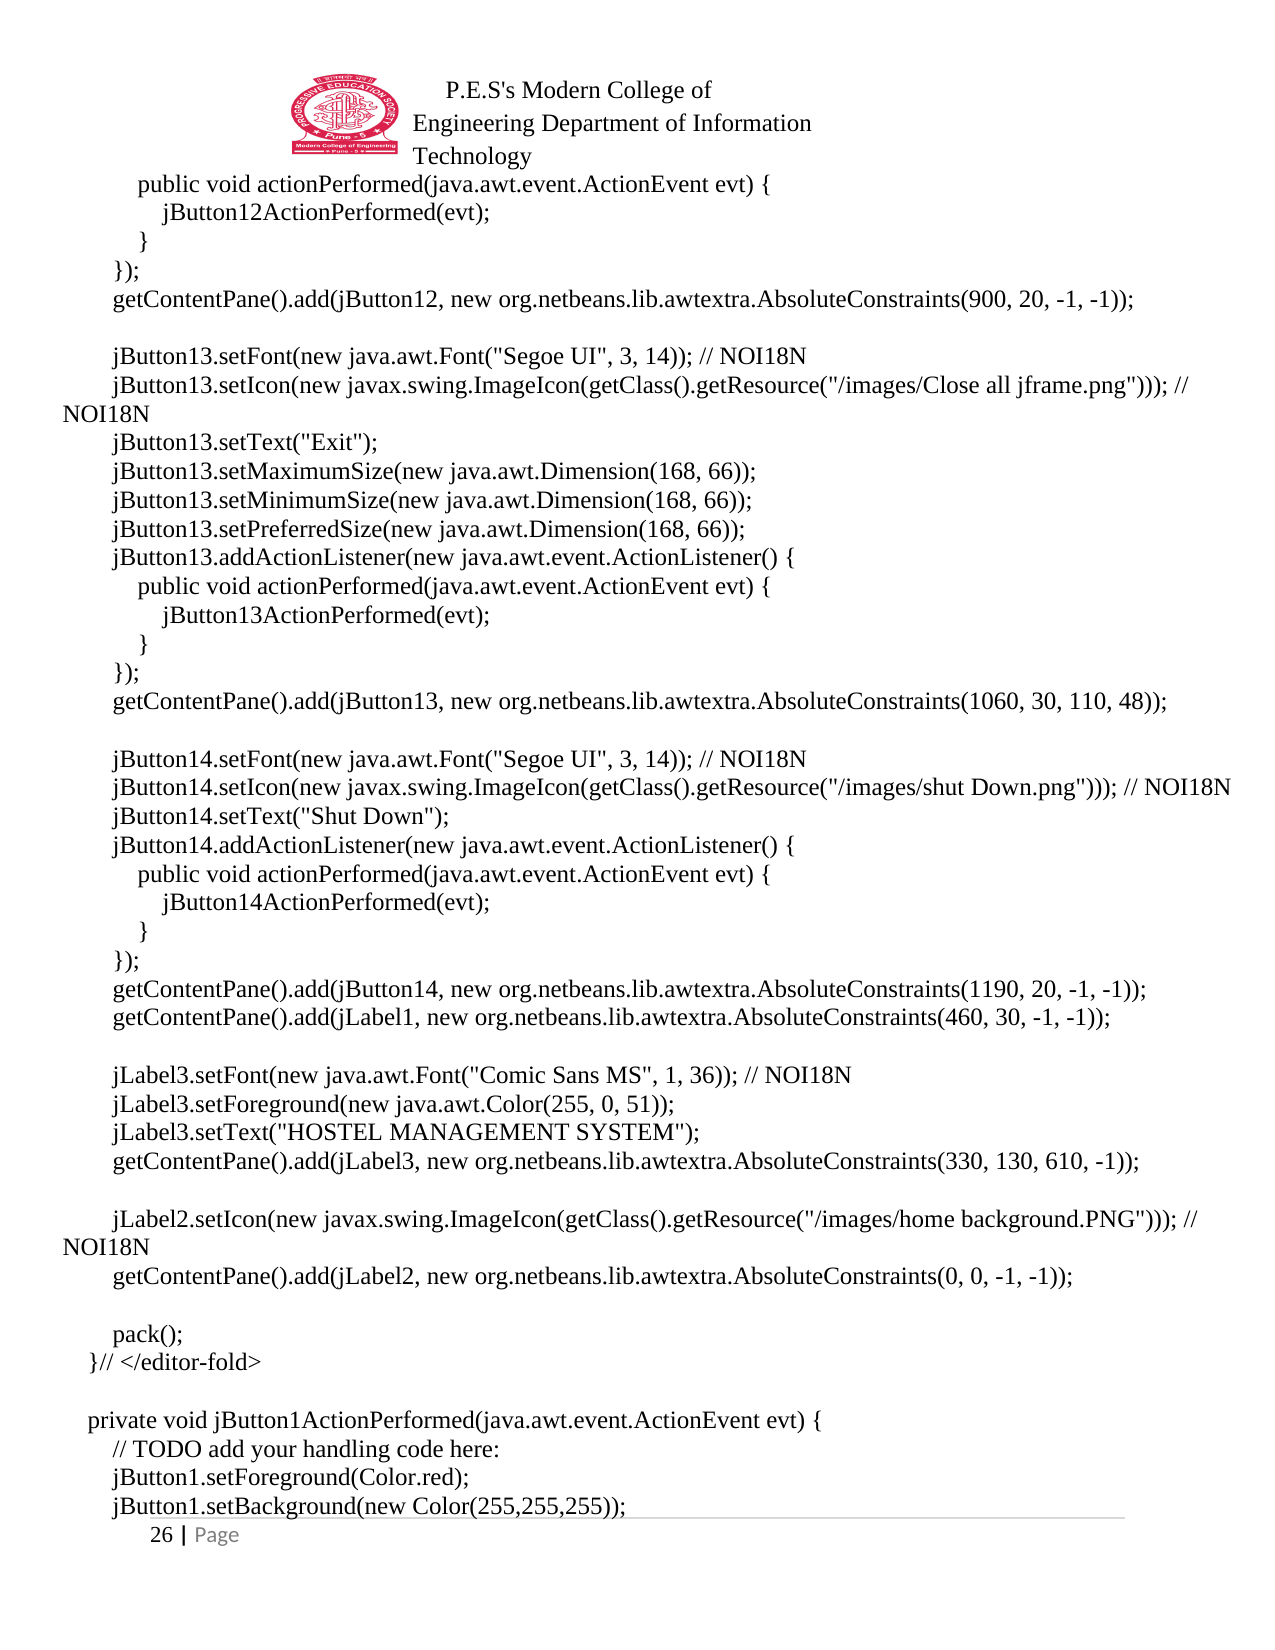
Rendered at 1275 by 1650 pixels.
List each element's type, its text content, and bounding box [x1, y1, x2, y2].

text public void actionPerformed(java.awt.event.ActionEvent evt) { [62, 169, 1275, 197]
text private void jButton1ActionPerformed(java.awt.event.ActionEvent evt) { [62, 1405, 1275, 1434]
text jButton14.addActionListener(new java.awt.event.ActionListener() { [62, 830, 1275, 859]
text jButton1.setForeground(Color.red); [62, 1462, 1275, 1491]
text jButton13.setPreferredSize(new java.awt.Dimension(168, 66)); [62, 514, 1275, 542]
text jButton12ActionPerformed(evt); [62, 197, 1275, 226]
text jButton14.setIcon(new javax.swing.ImageIcon(getClass().getResource("/images/shut Down.png"))); // NOI18N [62, 772, 1275, 801]
text }// </editor-fold> [62, 1347, 1275, 1376]
text jButton13.setMinimumSize(new java.awt.Dimension(168, 66)); [62, 485, 1275, 514]
text } [62, 916, 1275, 945]
text // TODO add your handling code here: [62, 1434, 1275, 1462]
text jButton13.setFont(new java.awt.Font("Segoe UI", 3, 14)); // NOI18N [62, 341, 1275, 370]
text }); [62, 255, 1275, 284]
text public void actionPerformed(java.awt.event.ActionEvent evt) { [62, 571, 1275, 600]
text jButton13.addActionListener(new java.awt.event.ActionListener() { [62, 542, 1275, 571]
text jLabel3.setText("HOSTEL MANAGEMENT SYSTEM"); [62, 1117, 1275, 1146]
text } [62, 226, 1275, 255]
text getContentPane().add(jLabel1, new org.netbeans.lib.awtextra.AbsoluteConstraints(460, 30, -1, -1)); [62, 1002, 1275, 1031]
text jButton14ActionPerformed(evt); [62, 887, 1275, 916]
text getContentPane().add(jButton12, new org.netbeans.lib.awtextra.AbsoluteConstraints(900, 20, -1, -1)); [62, 284, 1275, 312]
text getContentPane().add(jButton14, new org.netbeans.lib.awtextra.AbsoluteConstraints(1190, 20, -1, -1)); [62, 974, 1275, 1002]
text jButton13.setText("Exit"); [62, 427, 1275, 456]
picture [279, 68, 410, 160]
text getContentPane().add(jLabel2, new org.netbeans.lib.awtextra.AbsoluteConstraints(0, 0, -1, -1)); [62, 1261, 1275, 1290]
text jButton1.setBackground(new Color(255,255,255)); [62, 1491, 1275, 1520]
text }); [62, 945, 1275, 974]
text getContentPane().add(jLabel3, new org.netbeans.lib.awtextra.AbsoluteConstraints(330, 130, 610, -1)); [62, 1146, 1275, 1175]
text public void actionPerformed(java.awt.event.ActionEvent evt) { [62, 859, 1275, 887]
text jButton13.setMaximumSize(new java.awt.Dimension(168, 66)); [62, 456, 1275, 485]
text jLabel3.setForeground(new java.awt.Color(255, 0, 51)); [62, 1089, 1275, 1117]
text } [62, 629, 1275, 657]
text }); [62, 657, 1275, 686]
text pack(); [62, 1319, 1275, 1347]
text jButton13.setIcon(new javax.swing.ImageIcon(getClass().getResource("/images/Close all jframe.png"))); // NOI18N [62, 370, 1275, 427]
text jButton13ActionPerformed(evt); [62, 600, 1275, 629]
text jButton14.setFont(new java.awt.Font("Segoe UI", 3, 14)); // NOI18N [62, 744, 1275, 772]
text jButton14.setText("Shut Down"); [62, 801, 1275, 830]
text jLabel2.setIcon(new javax.swing.ImageIcon(getClass().getResource("/images/home background.PNG"))); // NOI18N [62, 1204, 1275, 1261]
text jLabel3.setFont(new java.awt.Font("Comic Sans MS", 1, 36)); // NOI18N [62, 1060, 1275, 1089]
text getContentPane().add(jButton13, new org.netbeans.lib.awtextra.AbsoluteConstraints(1060, 30, 110, 48)); [62, 686, 1275, 715]
